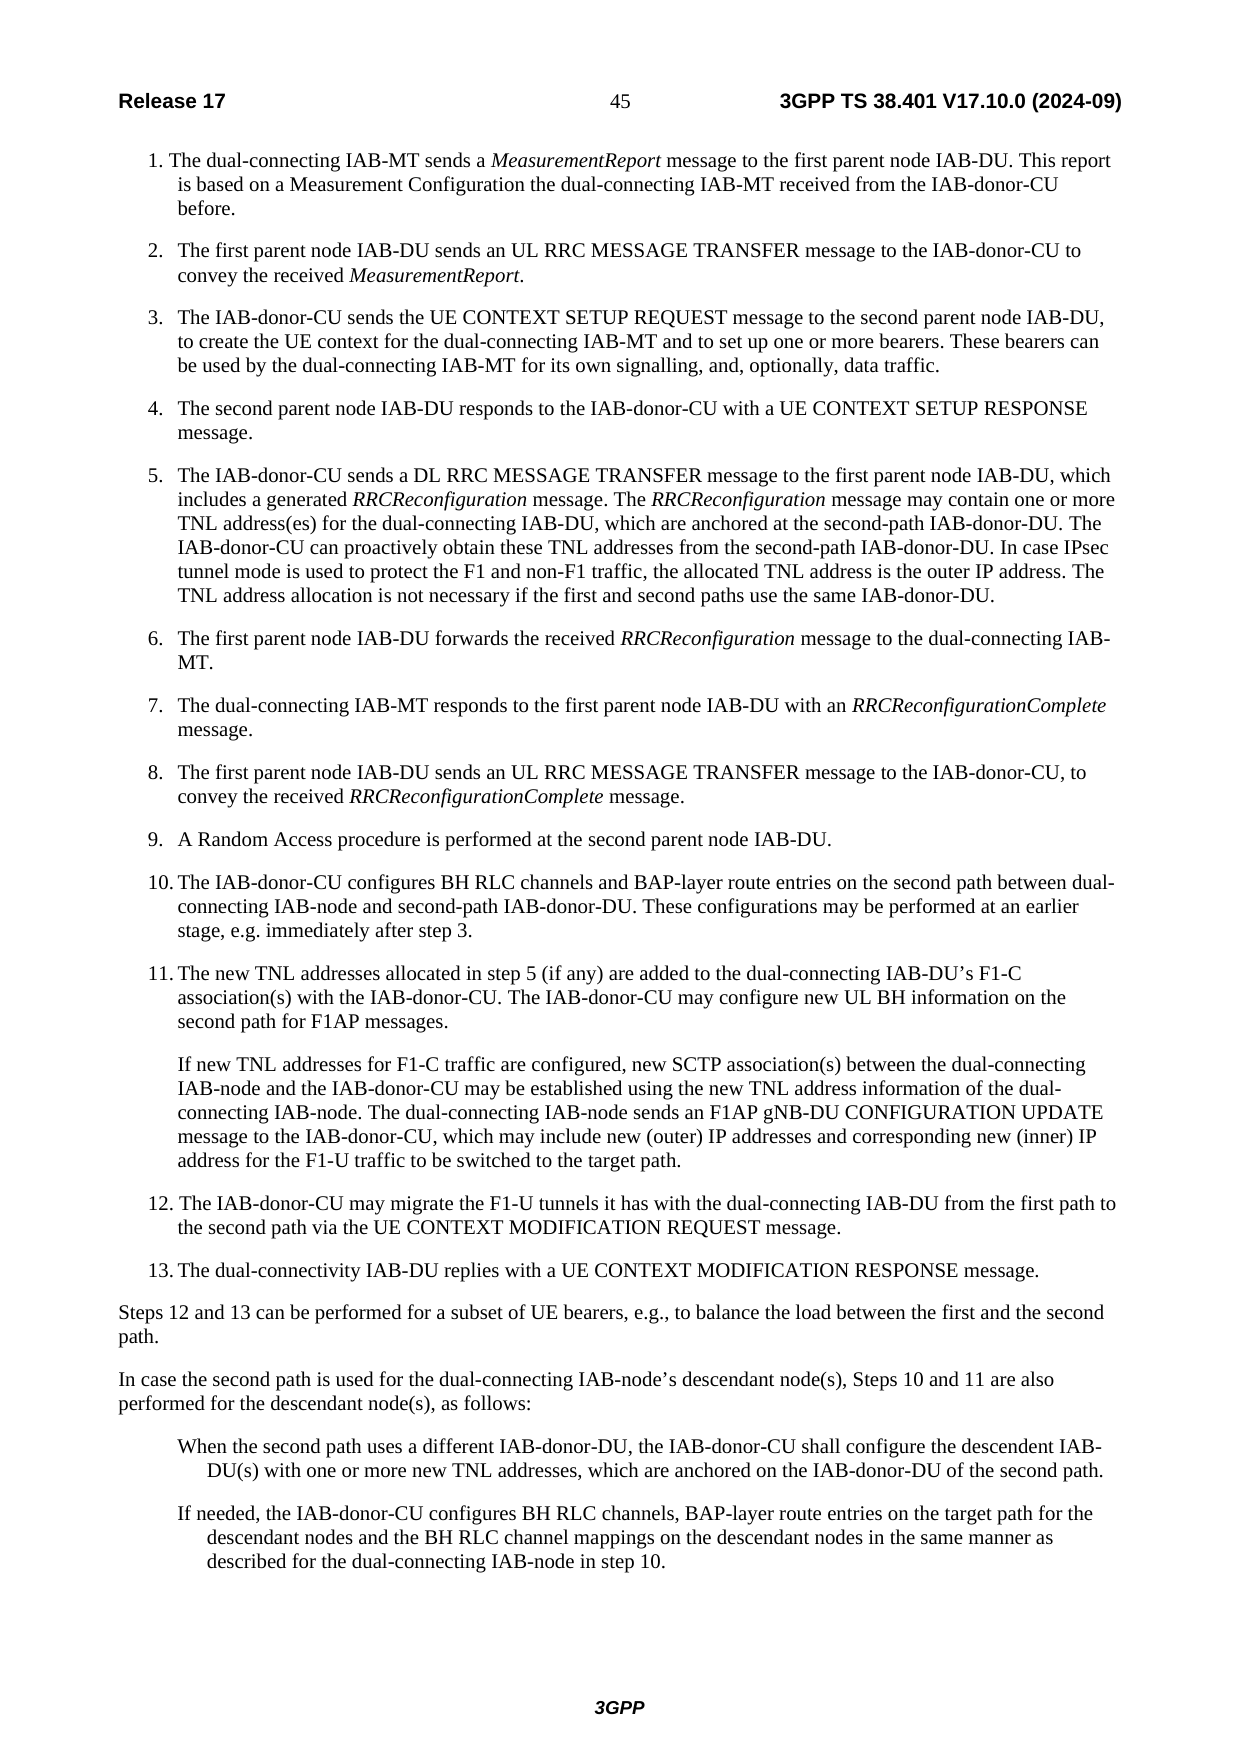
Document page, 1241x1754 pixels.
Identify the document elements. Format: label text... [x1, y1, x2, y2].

text 13. The dual-connectivity IAB-DU replies with a UE CONTEXT MODIFICATION RESPONSE message. [148, 1257, 1122, 1282]
text When the second path uses a different IAB-donor-DU, the IAB-donor-CU shall configure the descendent IAB-DU(s) with one or more new TNL addresses, which are anchored on the IAB-donor-DU of the second path. [177, 1434, 1122, 1482]
text 8. The first parent node IAB-DU sends an UL RRC MESSAGE TRANSFER message to the IAB-donor-CU, to convey the received RRCReconfigurationComplete message. [148, 760, 1122, 808]
text 11. The new TNL addresses allocated in step 5 (if any) are added to the dual-connecting IAB-DU’s F1-C association(s) with the IAB-donor-CU. The IAB-donor-CU may configure new UL BH information on the second path for F1AP messages. [148, 961, 1122, 1033]
text If new TNL addresses for F1-C traffic are configured, new SCTP association(s) between the dual-connecting IAB-node and the IAB-donor-CU may be established using the new TNL address information of the dual-connecting IAB-node. The dual-connecting IAB-node sends an F1AP gNB-DU CONFIGURATION UPDATE message to the IAB-donor-CU, which may include new (outer) IP addresses and corresponding new (inner) IP address for the F1-U traffic to be switched to the target path. [148, 1052, 1122, 1172]
text 7. The dual-connecting IAB-MT responds to the first parent node IAB-DU with an RRCReconfigurationComplete message. [148, 693, 1122, 741]
text In case the second path is used for the dual-connecting IAB-node’s descendant node(s), Steps 10 and 11 are also performed for the descendant node(s), as follows: [118, 1367, 1122, 1415]
text 12. The IAB-donor-CU may migrate the F1-U tunnels it has with the dual-connecting IAB-DU from the first path to the second path via the UE CONTEXT MODIFICATION REQUEST message. [148, 1191, 1122, 1239]
text 2. The first parent node IAB-DU sends an UL RRC MESSAGE TRANSFER message to the IAB-donor-CU to convey the received MeasurementReport. [148, 238, 1122, 287]
text If needed, the IAB-donor-CU configures BH RLC channels, BAP-layer route entries on the target path for the descendant nodes and the BH RLC channel mappings on the descendant nodes in the same manner as described for the dual-connecting IAB-node in step 10. [177, 1501, 1122, 1573]
text 9. A Random Access procedure is performed at the second parent node IAB-DU. [148, 827, 1122, 851]
text 5. The IAB-donor-CU sends a DL RRC MESSAGE TRANSFER message to the first parent node IAB-DU, which includes a generated RRCReconfiguration message. The RRCReconfiguration message may contain one or more TNL address(es) for the dual-connecting IAB-DU, which are anchored at the second-path IAB-donor-DU. The IAB-donor-CU can proactively obtain these TNL addresses from the second-path IAB-donor-DU. In case IPsec tunnel mode is used to protect the F1 and non-F1 traffic, the allocated TNL address is the outer IP address. The TNL address allocation is not necessary if the first and second paths use the same IAB-donor-DU. [148, 463, 1122, 607]
text 4. The second parent node IAB-DU responds to the IAB-donor-CU with a UE CONTEXT SETUP RESPONSE message. [148, 396, 1122, 444]
text 10. The IAB-donor-CU configures BH RLC channels and BAP-layer route entries on the second path between dual-connecting IAB-node and second-path IAB-donor-DU. These configurations may be performed at an earlier stage, e.g. immediately after step 3. [148, 870, 1122, 942]
text 1. The dual-connecting IAB-MT sends a MeasurementReport message to the first parent node IAB-DU. This report is based on a Measurement Configuration the dual-connecting IAB-MT received from the IAB-donor-CU before. [148, 147, 1122, 220]
text 3. The IAB-donor-CU sends the UE CONTEXT SETUP REQUEST message to the second parent node IAB-DU, to create the UE context for the dual-connecting IAB-MT and to set up one or more bearers. These bearers can be used by the dual-connecting IAB-MT for its own signalling, and, optionally, data traffic. [148, 305, 1122, 377]
text 6. The first parent node IAB-DU forwards the received RRCReconfiguration message to the dual-connecting IAB-MT. [148, 626, 1122, 674]
text Steps 12 and 13 can be performed for a subset of UE bearers, e.g., to balance the load between the first and the second path. [118, 1300, 1122, 1348]
